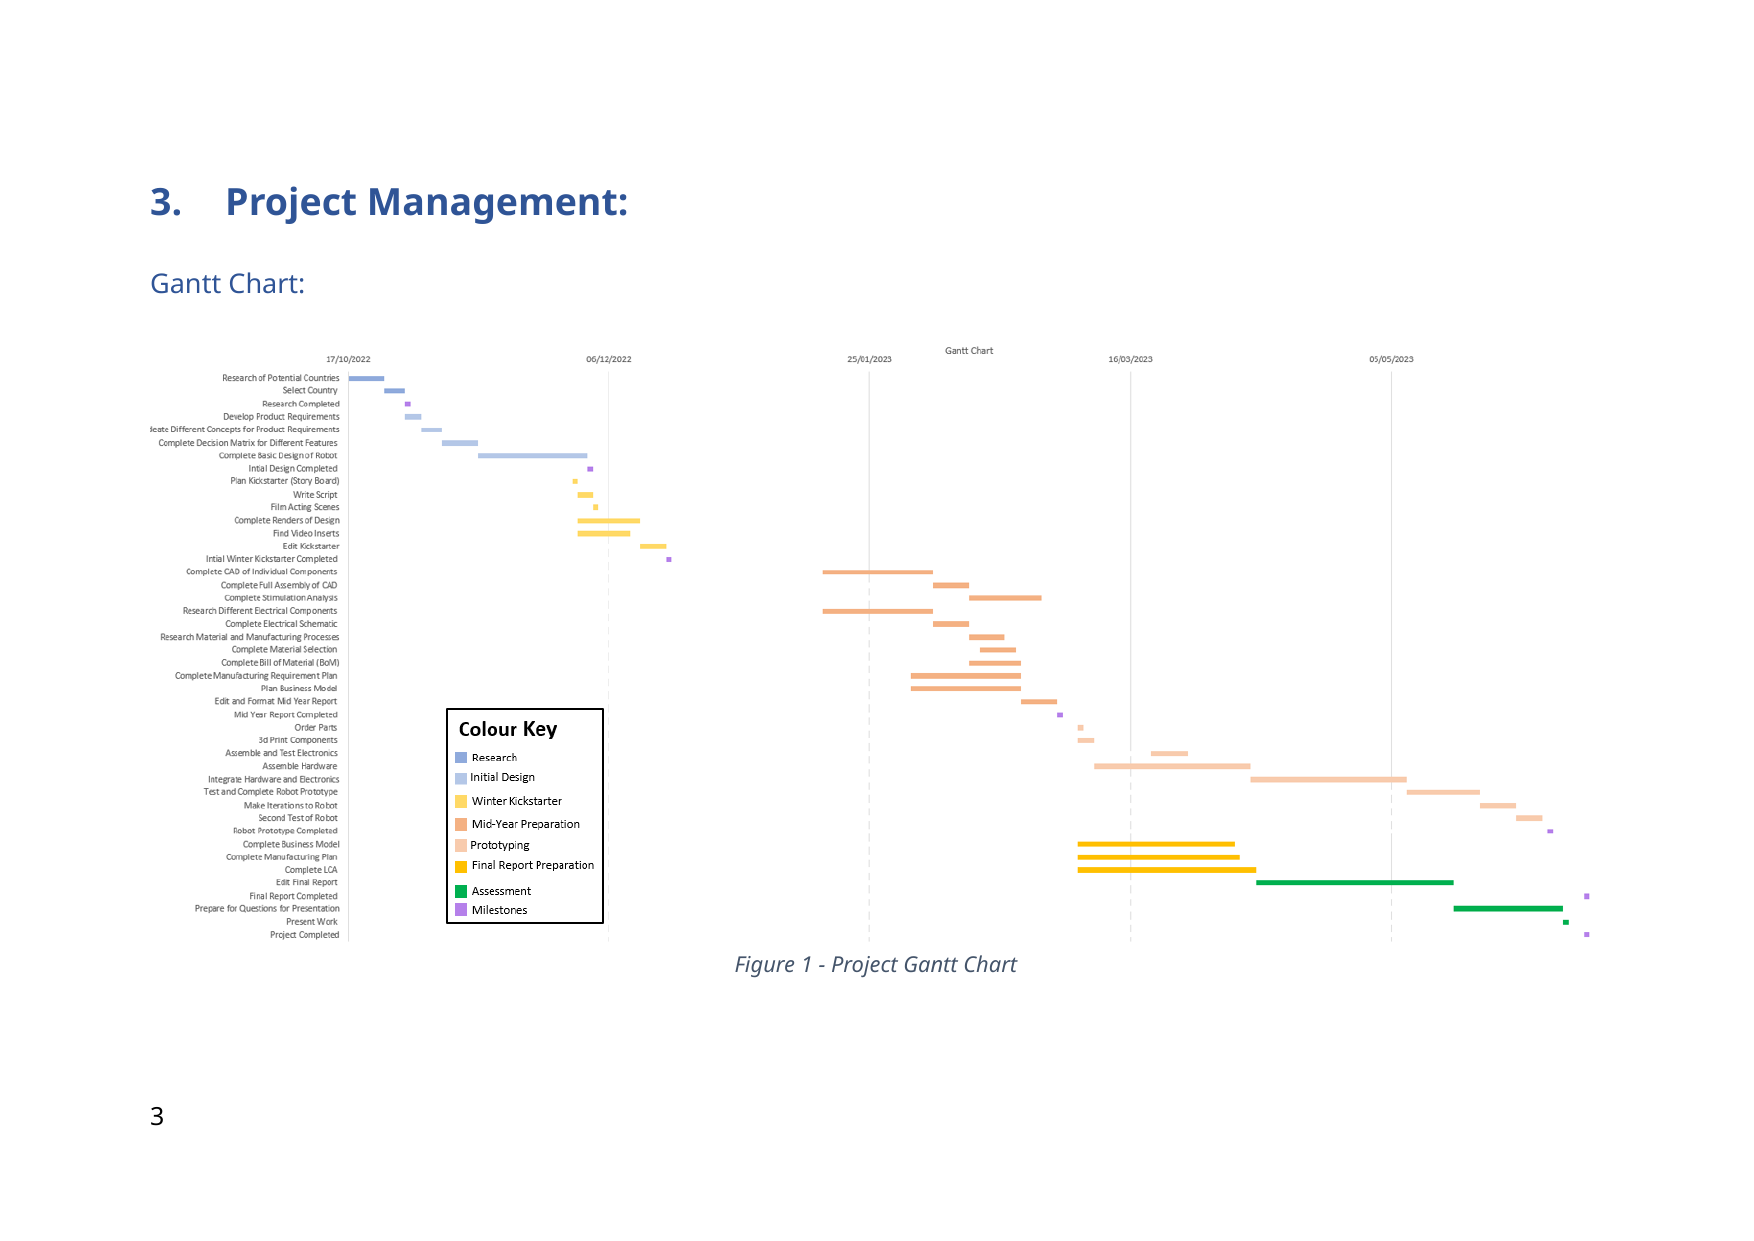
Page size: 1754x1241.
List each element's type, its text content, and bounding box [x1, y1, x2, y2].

text Figure 1 - Project Gantt Chart [150, 950, 1604, 979]
subtitle Project Management: [150, 175, 1604, 226]
picture [150, 335, 1608, 950]
subtitle Gantt Chart: [150, 264, 1604, 301]
